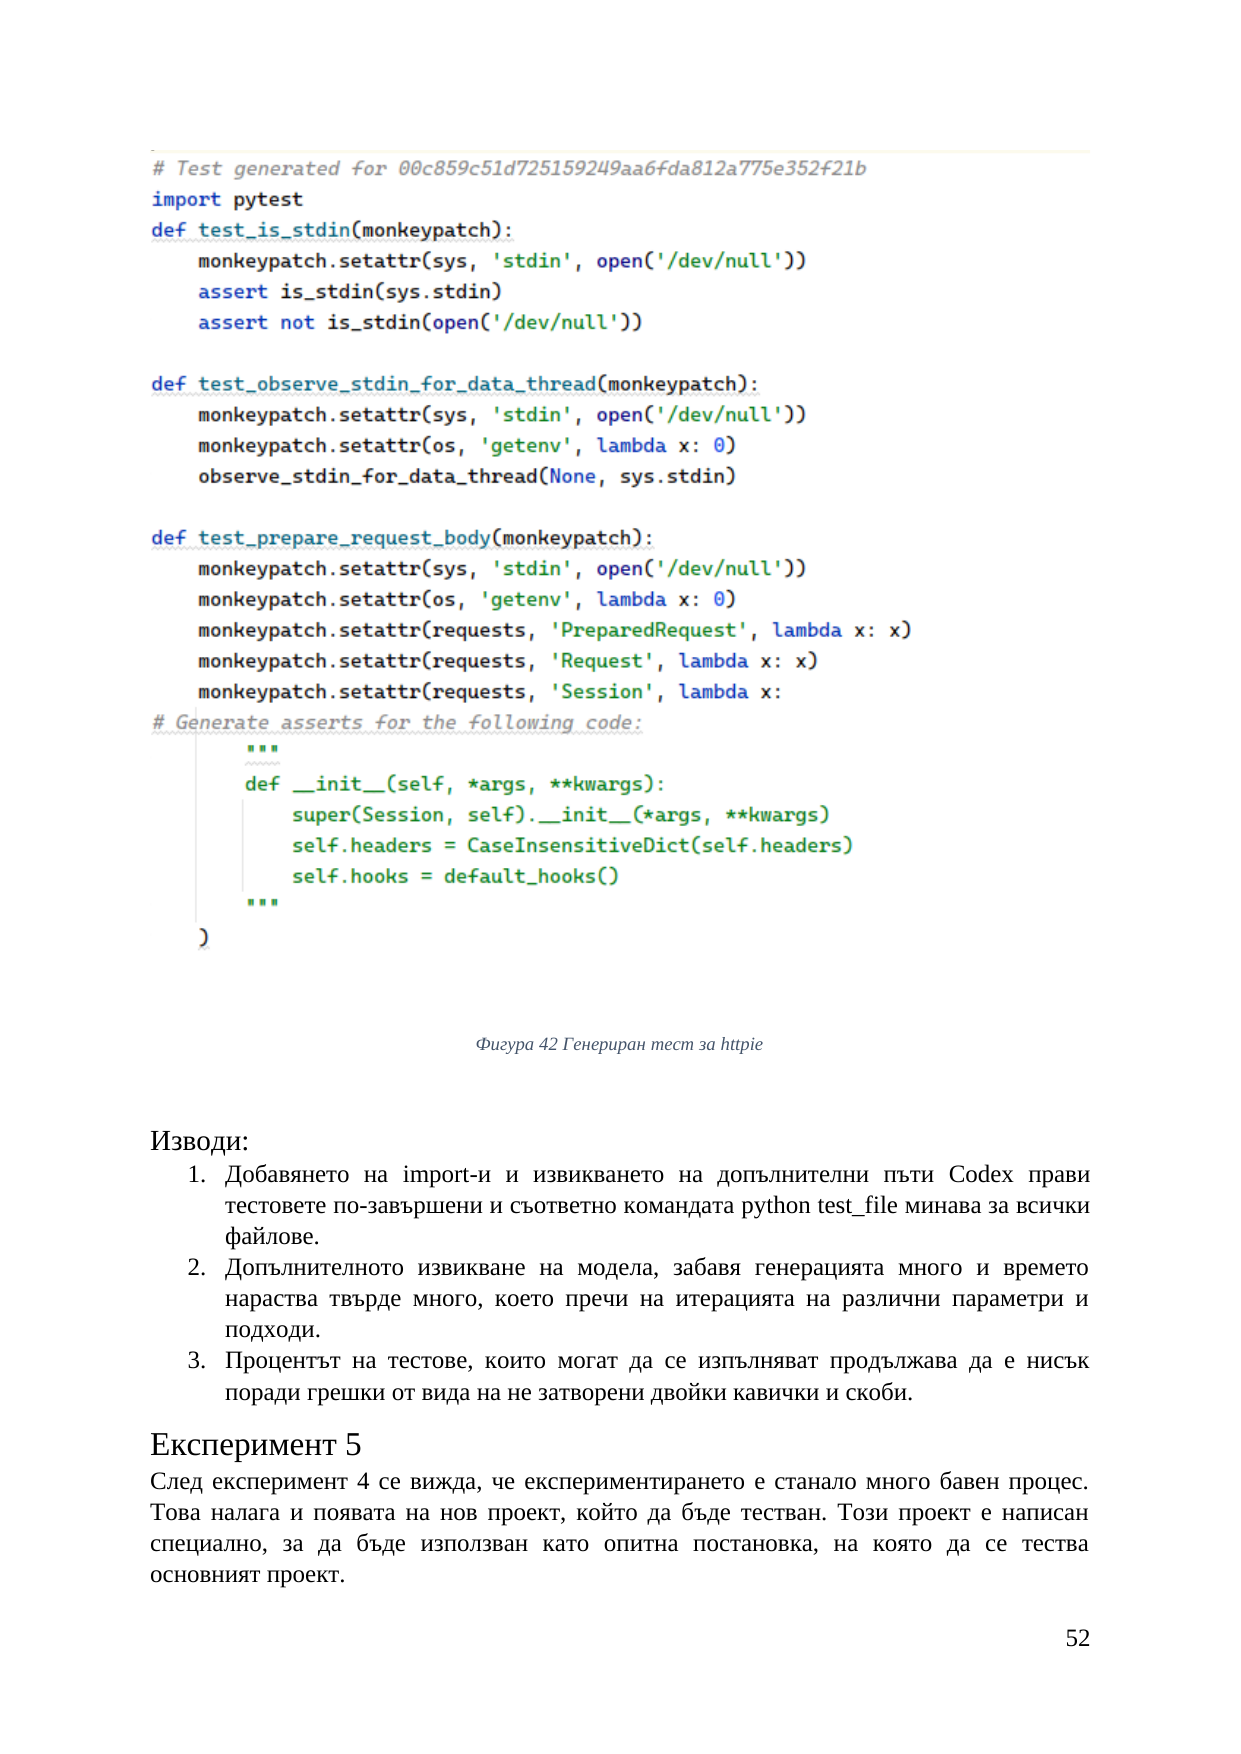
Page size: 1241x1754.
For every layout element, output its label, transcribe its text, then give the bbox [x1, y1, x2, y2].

text Фигура 42 Генериран тест за httpie [150, 1033, 1090, 1055]
subtitle Изводи: [150, 1123, 1090, 1157]
list Допълнителното извикване на модела, забавя генерацията много и времето нараства твърде много, което пречи на итерацията на различни параметри и подходи. [187, 1252, 1090, 1343]
picture [150, 150, 1091, 1015]
subtitle Експеримент 5 [150, 1424, 1090, 1463]
text След експеримент 4 се вижда, че експериментирането е станало много бавен процес. Това налага и появата на нов проект, който да бъде тестван. Този проект е написан специално, за да бъде използван като опитна постановка, на която да се тества основният проект. [150, 1466, 1090, 1588]
list Процентът на тестове, които могат да се изпълняват продължава да е нисък поради грешки от вида на не затворени двойки кавички и скоби. [187, 1346, 1090, 1405]
list Добавянето на import-и и извикването на допълнителни пъти Codex прави тестовете по-завършени и съответно командата python test_file минава за всички файлове. [187, 1159, 1090, 1250]
